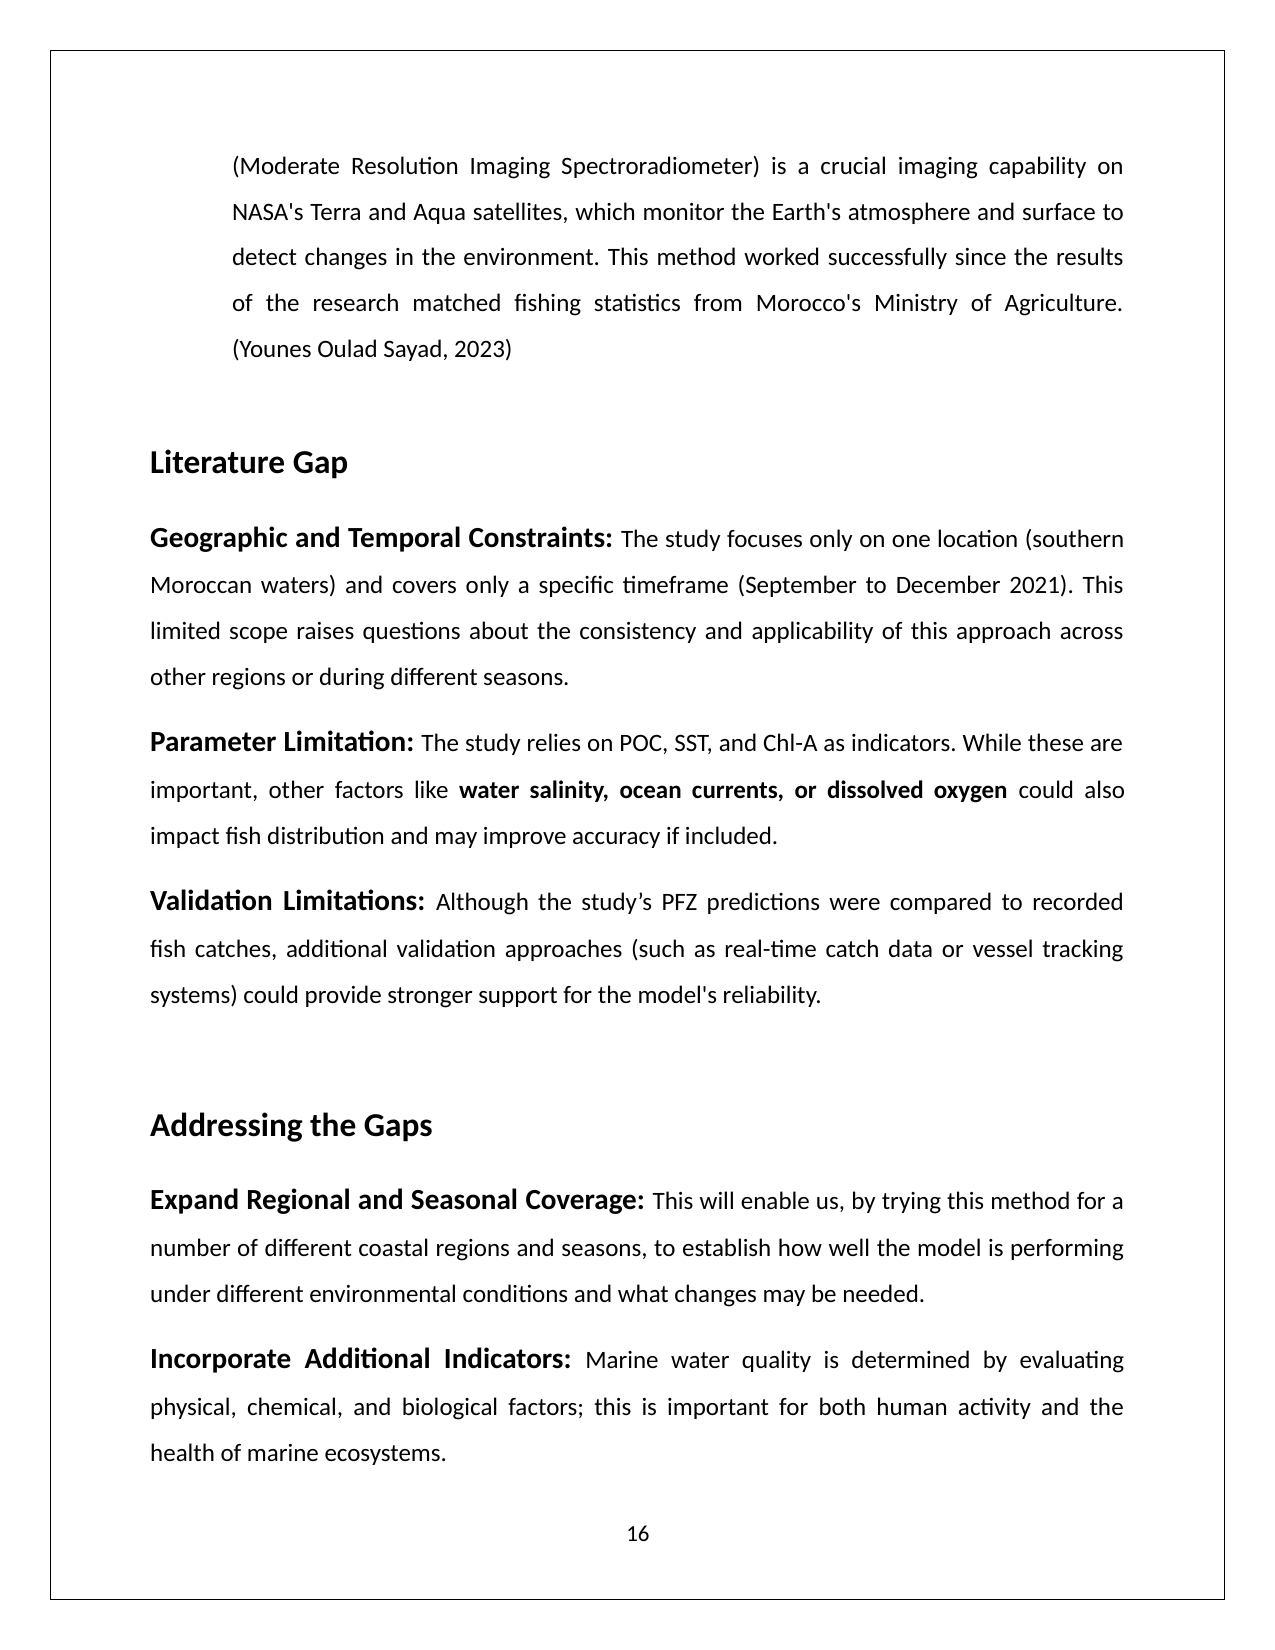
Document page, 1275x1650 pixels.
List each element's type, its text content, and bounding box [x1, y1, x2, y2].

text Validation Limitations: Although the study’s PFZ predictions were compared to recorded fish catches, additional validation approaches (such as real-time catch data or vessel tracking systems) could provide stronger support for the model's reliability. [150, 882, 1125, 1009]
text Addressing the Gaps [150, 1104, 1125, 1144]
text Expand Regional and Seasonal Coverage: This will enable us, by trying this method for a number of different coastal regions and seasons, to establish how well the model is performing under different environmental conditions and what changes may be needed. [150, 1181, 1125, 1308]
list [194, 150, 1125, 363]
text Geographic and Temporal Constraints: The study focuses only on one location (southern Moroccan waters) and covers only a specific timeframe (September to December 2021). This limited scope raises questions about the consistency and applicability of this approach across other regions or during different seasons. [150, 519, 1125, 692]
text Incorporate Additional Indicators: Marine water quality is determined by evaluating physical, chemical, and biological factors; this is important for both human activity and the health of marine ecosystems. [150, 1340, 1125, 1467]
text Literature Gap [150, 441, 1125, 482]
text Parameter Limitation: The study relies on POC, SST, and Chl-A as indicators. While these are important, other factors like water salinity, ocean currents, or dissolved oxygen could also impact fish distribution and may improve accuracy if included. [150, 723, 1125, 851]
